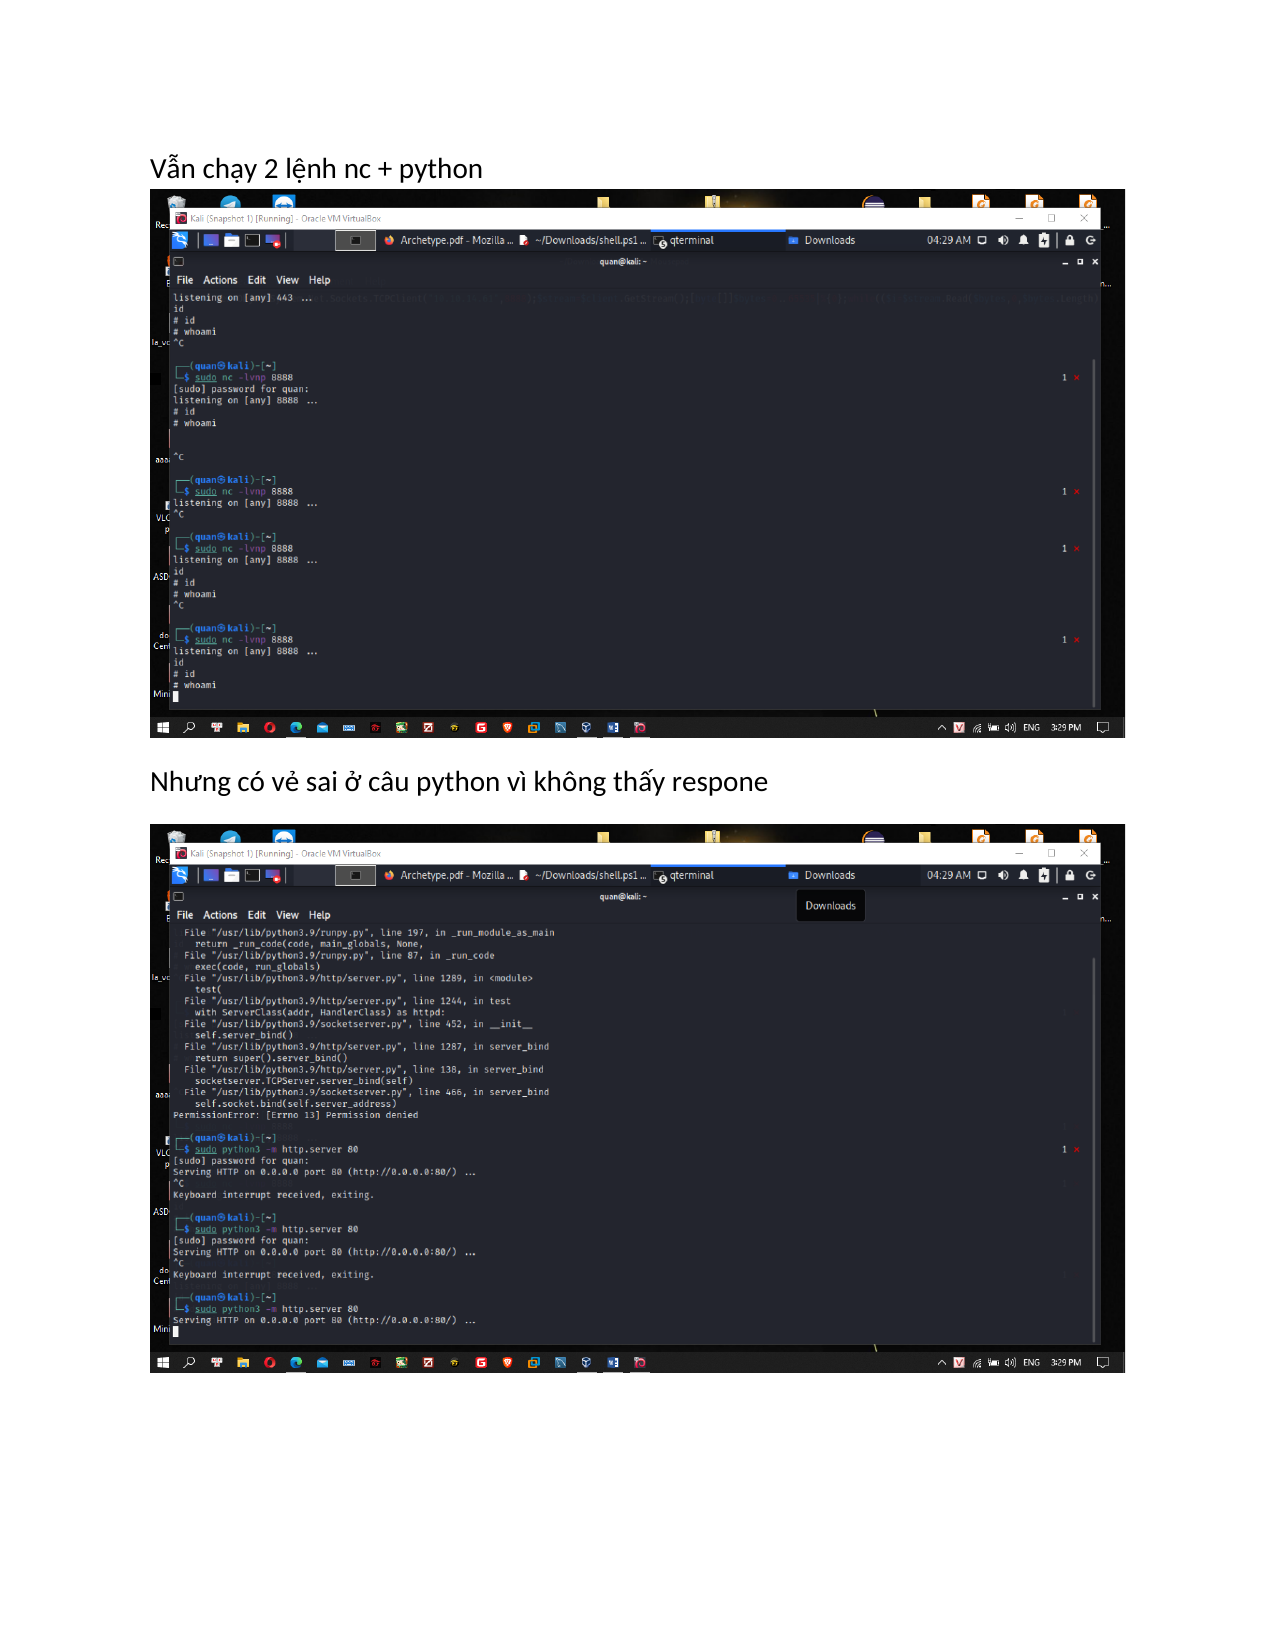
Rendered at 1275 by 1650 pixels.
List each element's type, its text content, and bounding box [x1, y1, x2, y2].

picture [150, 189, 1125, 738]
text Nhưng có vẻ sai ở câu python vì không thấy respone [150, 763, 1125, 798]
picture [150, 824, 1125, 1373]
text Vẫn chạy 2 lệnh nc + python [150, 150, 1125, 189]
